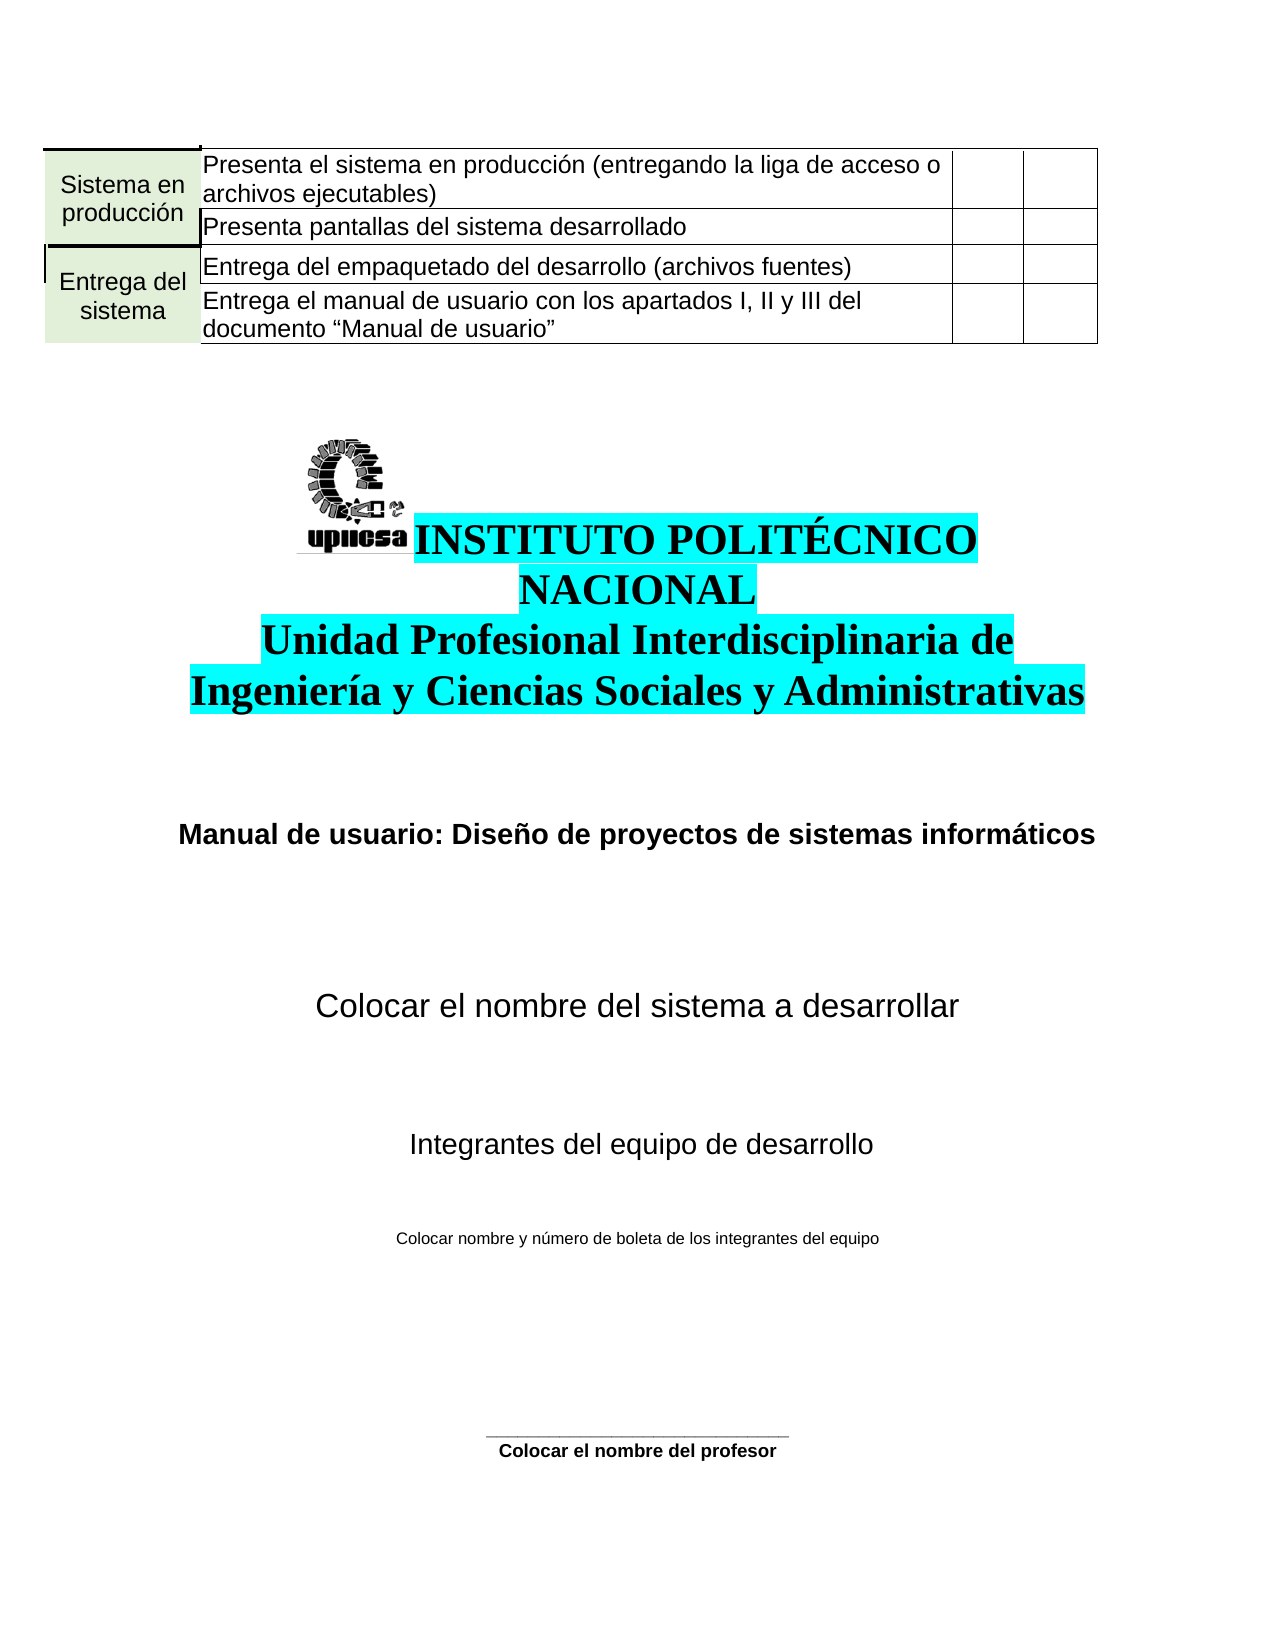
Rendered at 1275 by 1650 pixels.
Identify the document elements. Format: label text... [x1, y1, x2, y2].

table_cell [1024, 245, 1097, 283]
table_cell Entrega del empaquetado del desarrollo (archivos fuentes) [201, 245, 952, 283]
table_cell Presenta pantallas del sistema desarrollado [202, 209, 952, 244]
text Unidad Profesional Interdisciplinaria de Ingeniería y Ciencias Sociales y Administrativas [177, 614, 261, 714]
table_cell Entrega del sistema [45, 244, 201, 343]
table_cell Presenta el sistema en producción (entregando la liga de acceso o archivos ejecutables) [201, 149, 952, 208]
text Manual de usuario: Diseño de proyectos de sistemas informáticos [177, 817, 1098, 850]
table_cell Entrega el manual de usuario con los apartados I, II y III del documento “Manual de usuario” [201, 284, 952, 343]
text Colocar nombre y número de boleta de los integrantes del equipo [207, 1229, 1068, 1248]
table_cell [1024, 149, 1097, 208]
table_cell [45, 151, 201, 244]
text Colocar el nombre del sistema a desarrollar [207, 986, 1068, 1025]
text Unidad Profesional Interdisciplinaria de Ingeniería y Ciencias Sociales y Administrativas [1014, 614, 1098, 714]
table_cell [953, 284, 1023, 343]
text Integrantes del equipo de desarrollo [207, 1127, 1068, 1161]
text Colocar el nombre del profesor [207, 1440, 1068, 1461]
table_cell [1024, 284, 1097, 343]
table_cell [1024, 209, 1097, 244]
table_cell [953, 245, 1023, 283]
picture [296, 435, 414, 554]
table_cell [953, 149, 1024, 208]
text _____________________________ [207, 1418, 1068, 1440]
table_cell [953, 209, 1023, 244]
text INSTITUTO POLITÉCNICO NACIONAL [177, 436, 1098, 614]
